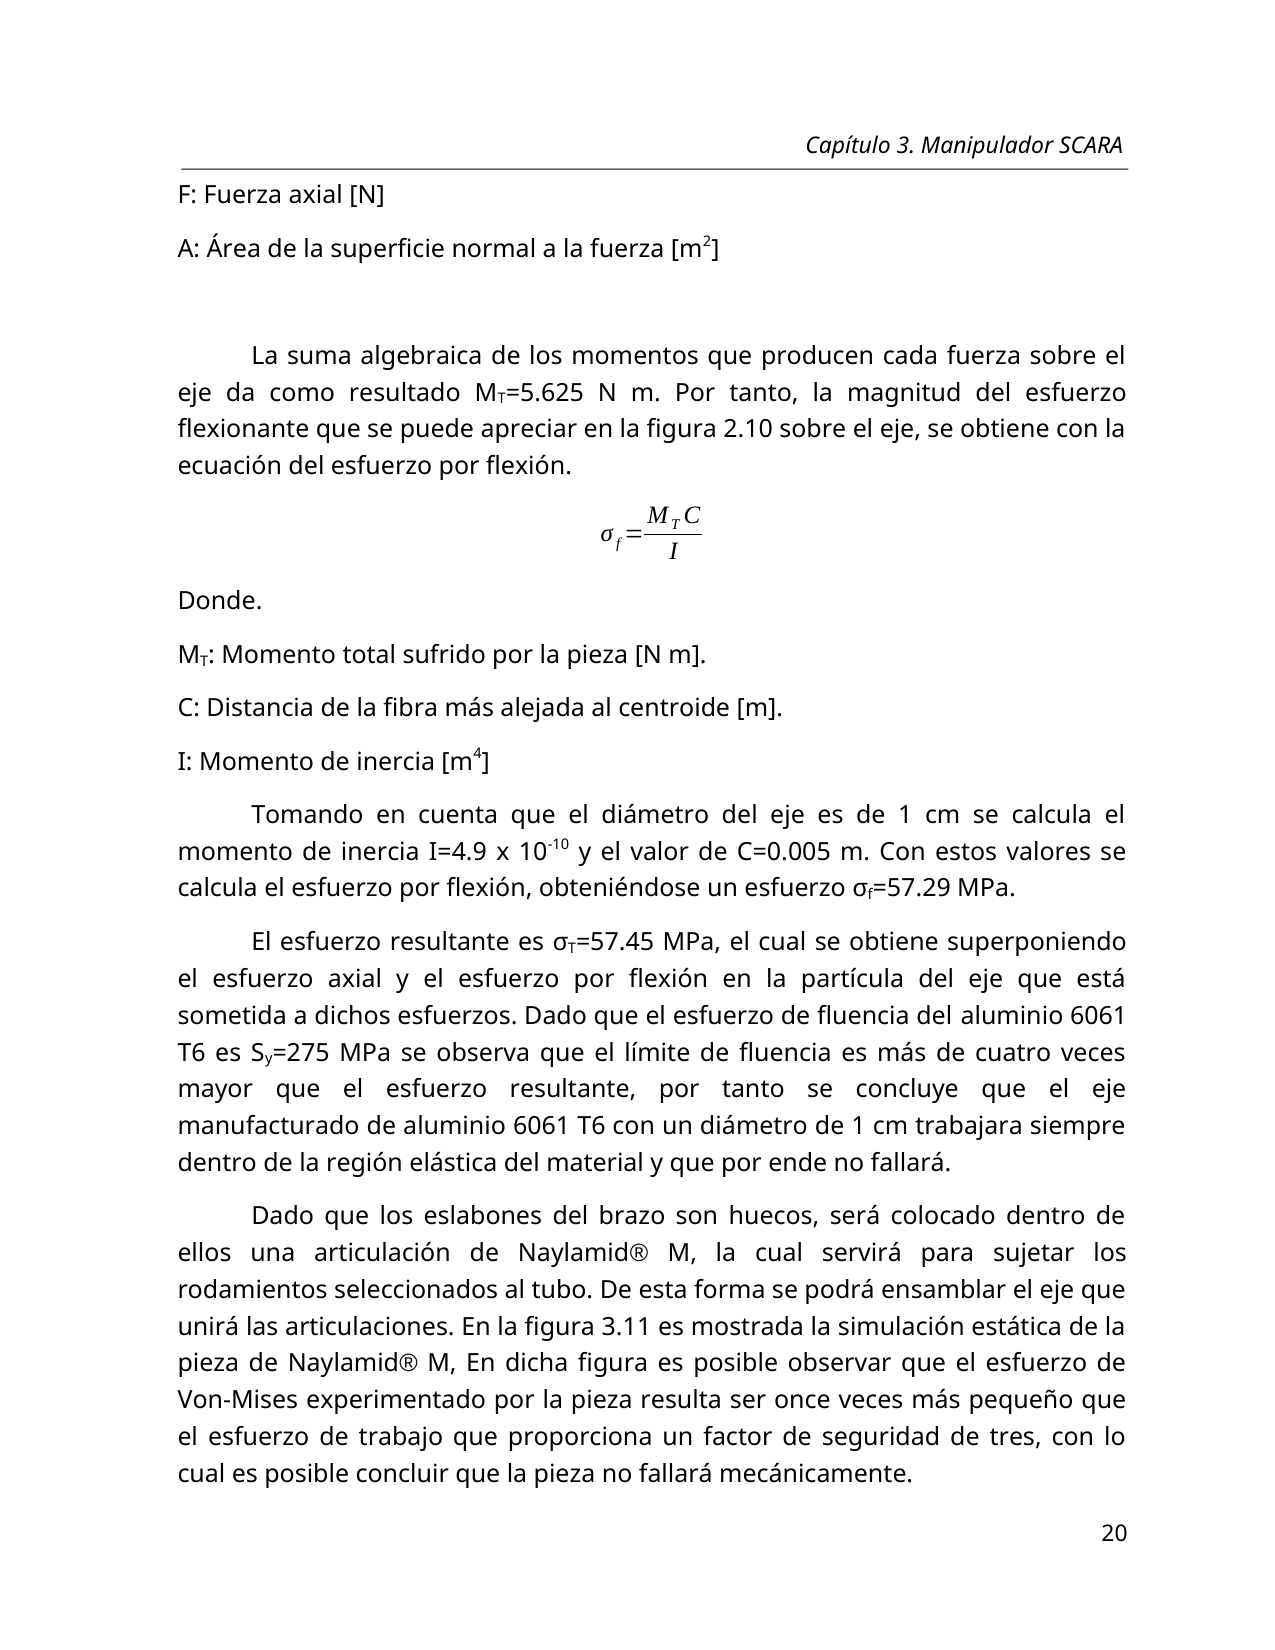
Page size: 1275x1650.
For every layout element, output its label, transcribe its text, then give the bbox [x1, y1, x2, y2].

text Tomando en cuenta que el diámetro del eje es de 1 cm se calcula el momento de inercia I=4.9 x 10-10 y el valor de C=0.005 m. Con estos valores se calcula el esfuerzo por flexión, obteniéndose un esfuerzo σf=57.29 MPa. [177, 797, 1127, 904]
text A: Área de la superficie normal a la fuerza [m2] [177, 231, 1127, 265]
text Dado que los eslabones del brazo son huecos, será colocado dentro de ellos una articulación de Naylamid® M, la cual servirá para sujetar los rodamientos seleccionados al tubo. De esta forma se podrá ensamblar el eje que unirá las articulaciones. En la figura 3.11 es mostrada la simulación estática de la pieza de Naylamid® M, En dicha figura es posible observar que el esfuerzo de Von-Mises experimentado por la pieza resulta ser once veces más pequeño que el esfuerzo de trabajo que proporciona un factor de seguridad de tres, con lo cual es posible concluir que la pieza no fallará mecánicamente. [177, 1198, 1127, 1489]
text MT: Momento total sufrido por la pieza [N m]. [177, 636, 1127, 670]
text El esfuerzo resultante es σT=57.45 MPa, el cual se obtiene superponiendo el esfuerzo axial y el esfuerzo por flexión en la partícula del eje que está sometida a dichos esfuerzos. Dado que el esfuerzo de fluencia del aluminio 6061 T6 es Sy=275 MPa se observa que el límite de fluencia es más de cuatro veces mayor que el esfuerzo resultante, por tanto se concluye que el eje manufacturado de aluminio 6061 T6 con un diámetro de 1 cm trabajara siempre dentro de la región elástica del material y que por ende no fallará. [177, 924, 1127, 1179]
text Donde. [177, 583, 1127, 617]
text I: Momento de inercia [m4] [177, 743, 1127, 777]
text F: Fuerza axial [N] [177, 177, 1127, 211]
text C: Distancia de la fibra más alejada al centroide [m]. [177, 690, 1127, 724]
text La suma algebraica de los momentos que producen cada fuerza sobre el eje da como resultado MT=5.625 N m. Por tanto, la magnitud del esfuerzo flexionante que se puede apreciar en la figura 2.10 sobre el eje, se obtiene con la ecuación del esfuerzo por flexión. [177, 337, 1127, 482]
